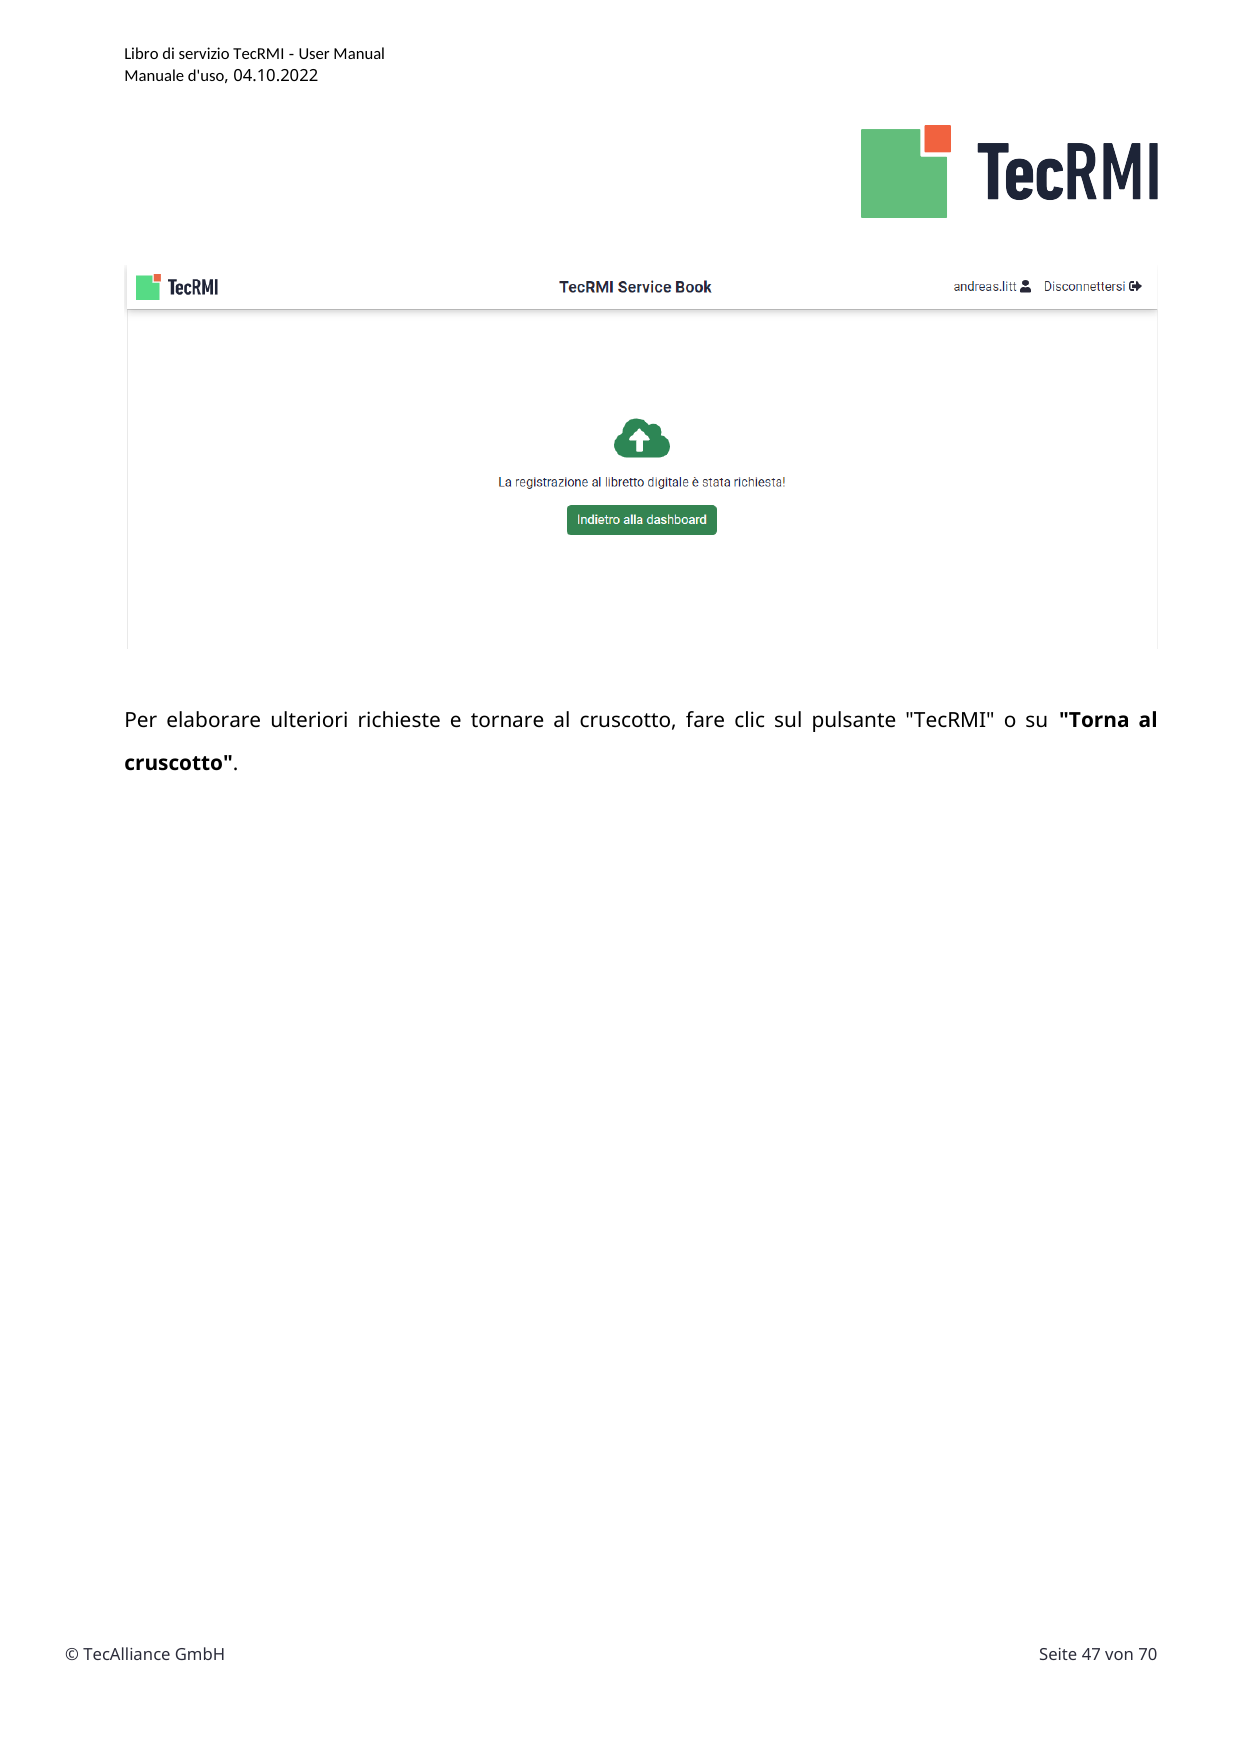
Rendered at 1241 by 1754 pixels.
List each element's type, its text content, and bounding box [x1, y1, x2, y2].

picture [861, 125, 1158, 218]
text Per elaborare ulteriori richieste e tornare al cruscotto, fare clic sul pulsante "TecRMI" o su "Torna al cruscotto". [124, 705, 1157, 776]
picture [124, 265, 1158, 649]
